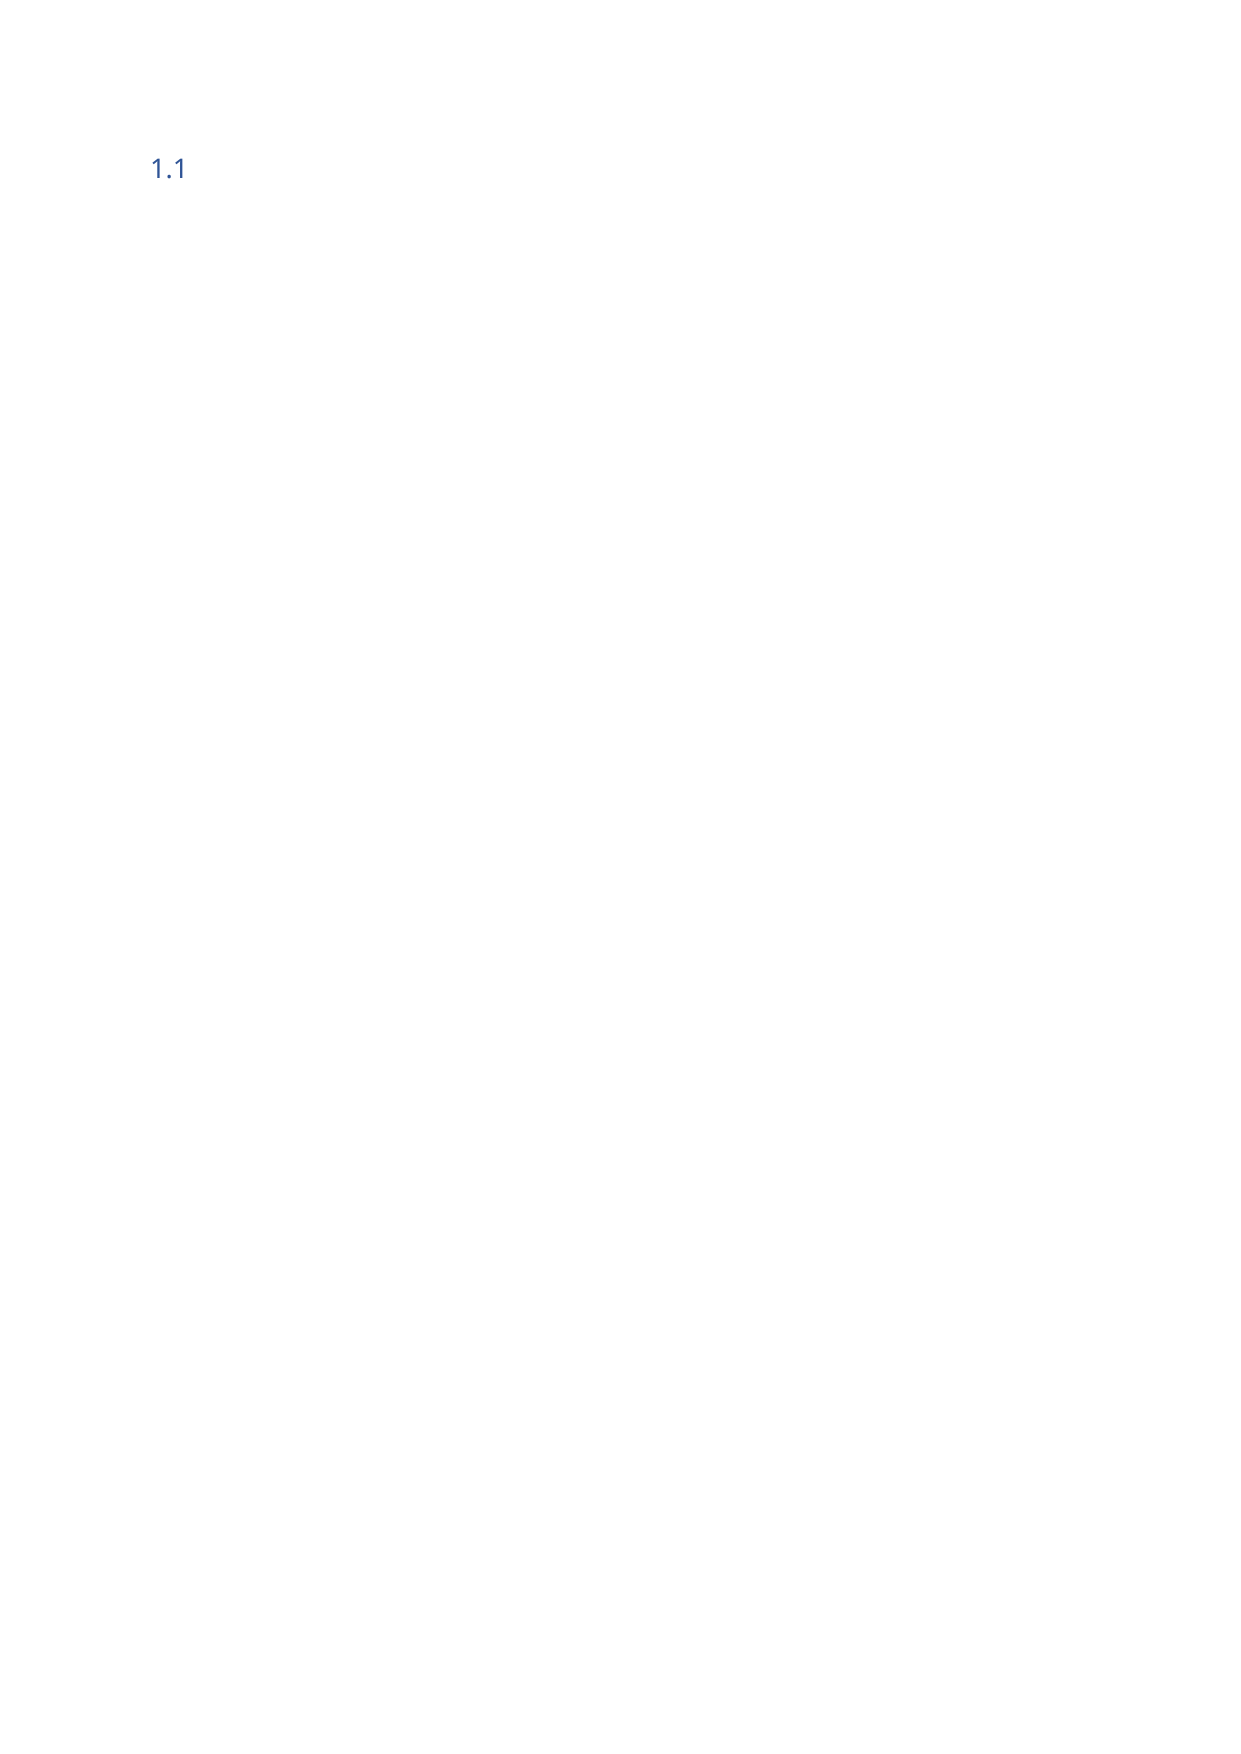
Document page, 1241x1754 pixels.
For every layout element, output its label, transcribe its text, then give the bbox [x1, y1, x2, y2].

subtitle 1.1 [150, 150, 1090, 187]
